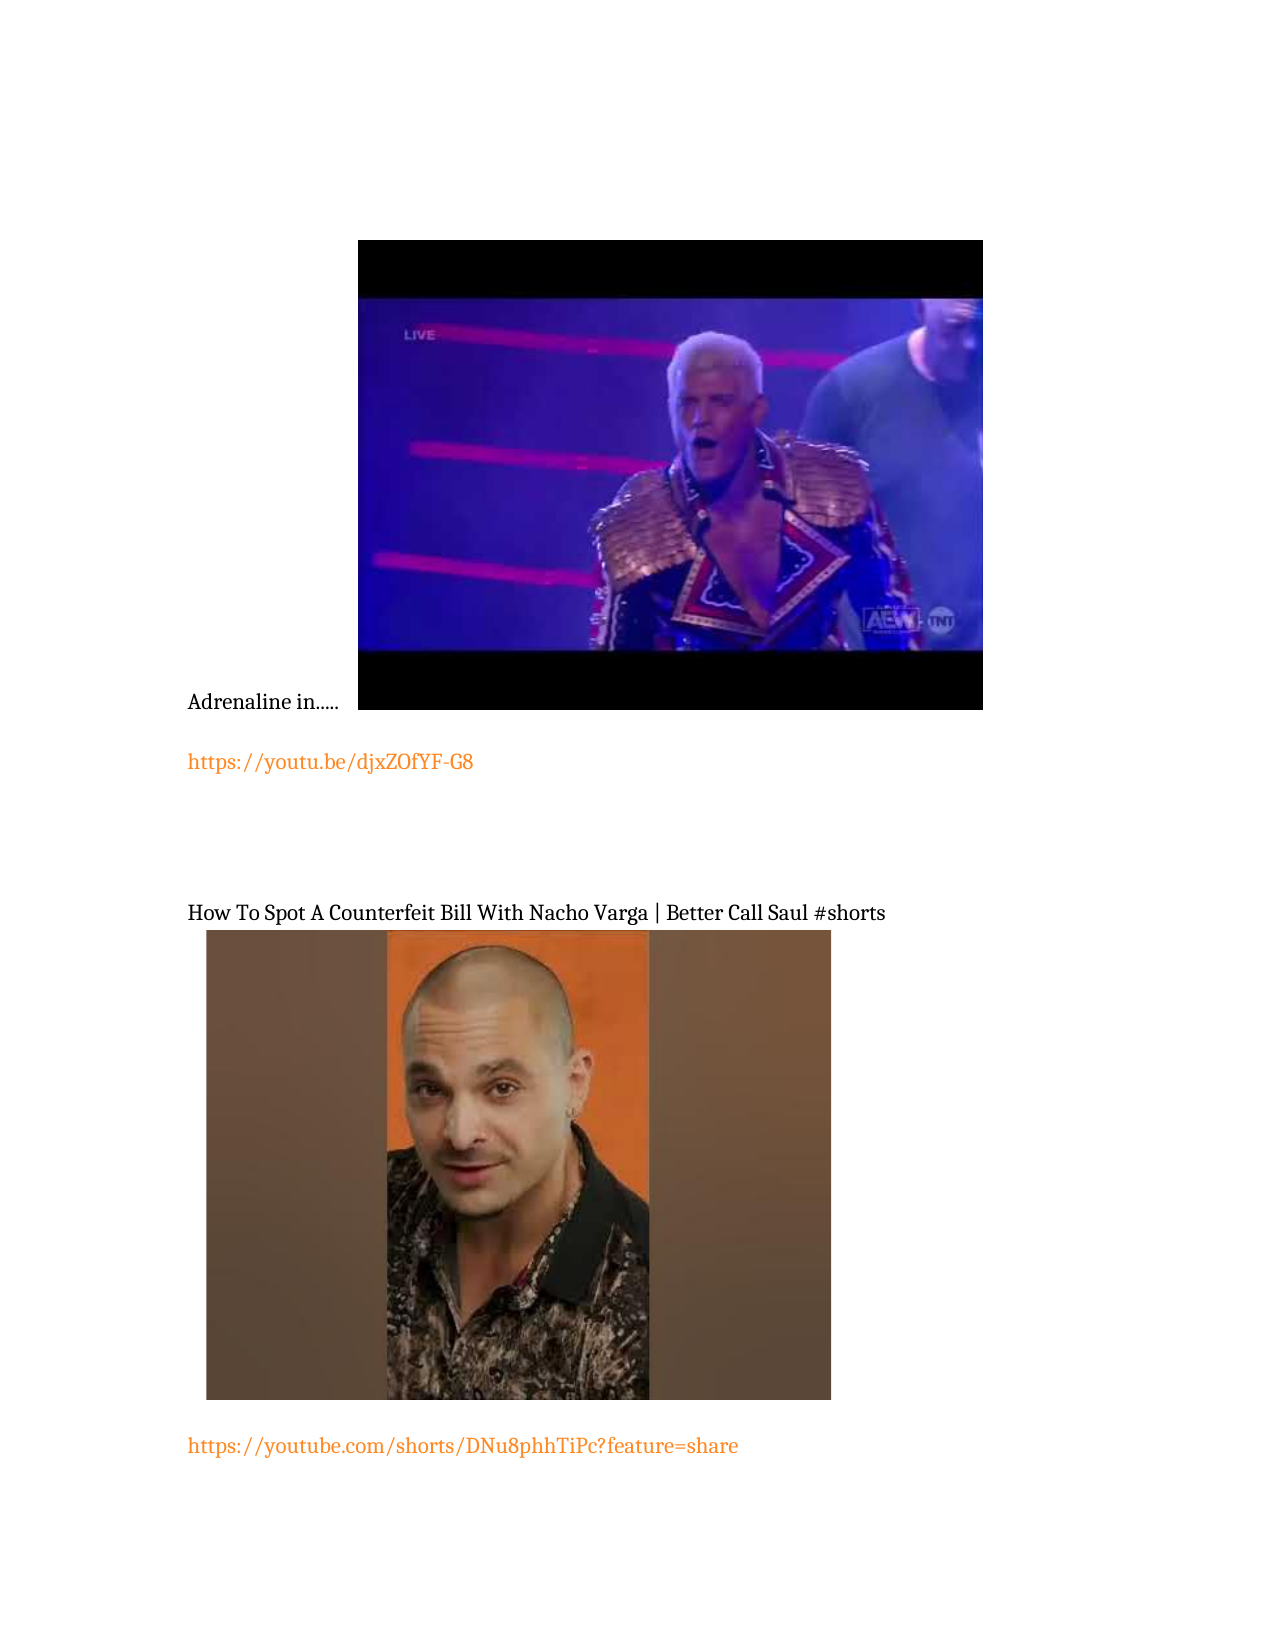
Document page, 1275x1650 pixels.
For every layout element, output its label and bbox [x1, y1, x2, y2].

picture [358, 240, 983, 710]
text [187, 150, 1087, 1490]
picture [206, 930, 832, 1400]
